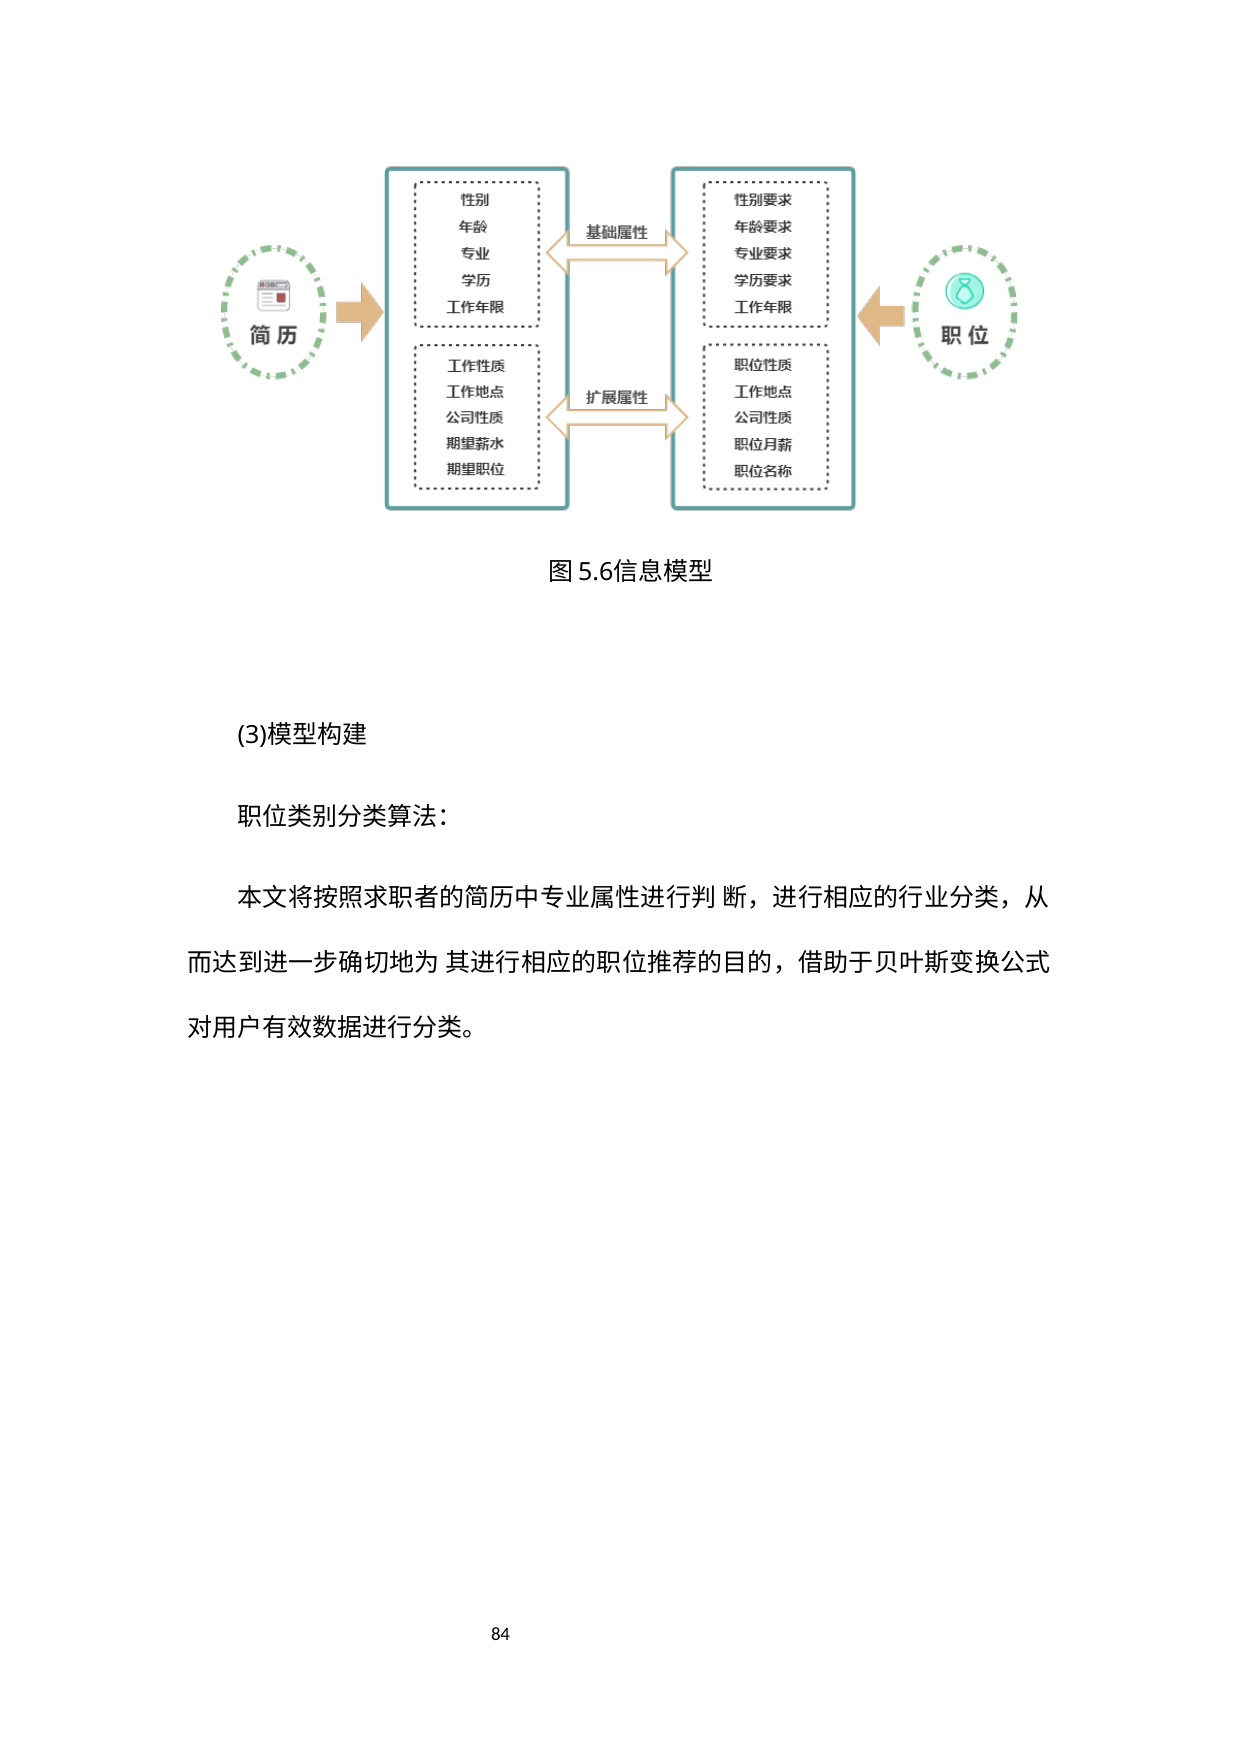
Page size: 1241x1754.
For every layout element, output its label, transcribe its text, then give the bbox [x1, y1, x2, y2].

picture [213, 162, 1027, 515]
text 本文将按照求职者的简历中专业属性进行判 断，进行相应的行业分类，从而达到进一步确切地为 其进行相应的职位推荐的目的，借助于贝叶斯变换公式对用户有效数据进行分类。 [187, 863, 1053, 1058]
text 图5.6信息模型 [187, 537, 1053, 602]
text (3)模型构建 [187, 700, 1053, 765]
text 职位类别分类算法： [187, 782, 1053, 847]
